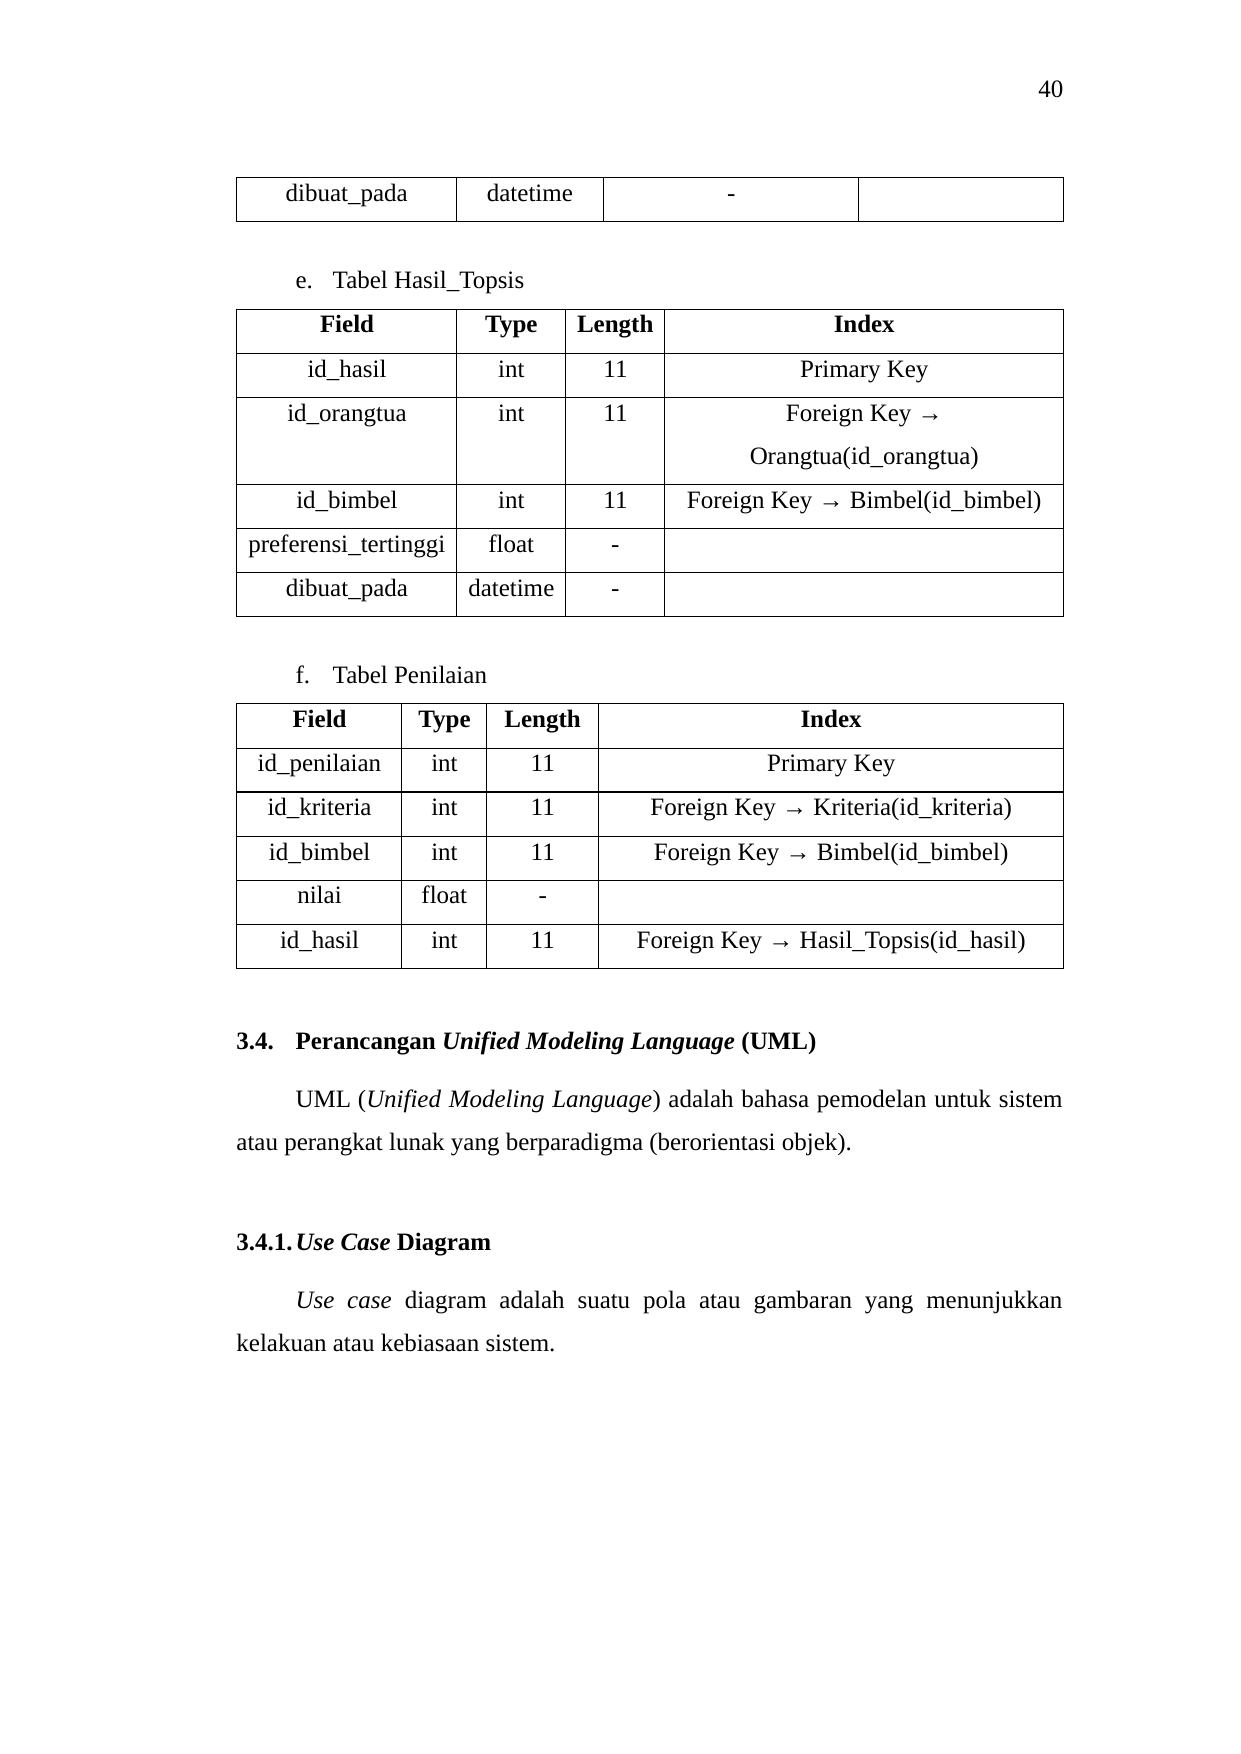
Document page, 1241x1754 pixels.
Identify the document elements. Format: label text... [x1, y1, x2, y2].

table_cell id_hasil [237, 925, 401, 968]
table_cell int [457, 354, 565, 397]
table_cell id_bimbel [237, 485, 456, 528]
table_cell datetime [457, 178, 603, 221]
table_cell Primary Key [665, 354, 1063, 397]
table_header Index [665, 310, 1063, 353]
table_cell [665, 573, 1063, 616]
table_cell int [402, 837, 486, 879]
table_cell [599, 881, 1063, 924]
table_cell Foreign Key → Hasil_Topsis(id_hasil) [599, 925, 1063, 968]
table_cell Foreign Key → Orangtua(id_orangtua) [665, 398, 1063, 484]
text UML (Unified Modeling Language) adalah bahasa pemodelan untuk sistem atau perangkat lunak yang berparadigma (berorientasi objek). [236, 1084, 1063, 1156]
subtitle Use Case Diagram [236, 1227, 1063, 1256]
table_header Type [457, 310, 565, 353]
table_cell 11 [487, 749, 598, 791]
table_cell [859, 178, 1063, 221]
table_cell - [604, 178, 858, 221]
table_cell preferensi_tertinggi [237, 529, 456, 572]
table_cell 11 [487, 925, 598, 968]
table_cell id_hasil [237, 354, 456, 397]
table_cell [665, 529, 1063, 572]
table_cell Foreign Key → Bimbel(id_bimbel) [665, 485, 1063, 528]
table_cell 11 [487, 793, 598, 836]
table_header Type [402, 704, 486, 747]
table_cell int [457, 398, 565, 484]
table_cell - [566, 573, 664, 616]
table_cell - [566, 529, 664, 572]
table_cell nilai [237, 881, 401, 924]
table_cell float [402, 881, 486, 924]
table_header Length [566, 310, 664, 353]
table_header Index [599, 704, 1063, 747]
table_header Field [237, 704, 401, 747]
list Tabel Hasil_Topsis [295, 265, 1063, 294]
table_cell 11 [566, 485, 664, 528]
table_cell id_penilaian [237, 749, 401, 791]
table_cell dibuat_pada [237, 178, 456, 221]
table_cell id_kriteria [237, 793, 401, 836]
text Use case diagram adalah suatu pola atau gambaran yang menunjukkan kelakuan atau kebiasaan sistem. [236, 1285, 1063, 1357]
table_header Length [487, 704, 598, 747]
table_cell dibuat_pada [237, 573, 456, 616]
table_cell Primary Key [599, 749, 1063, 791]
table_cell datetime [457, 573, 565, 616]
table_cell int [402, 749, 486, 791]
table_cell 11 [566, 354, 664, 397]
subtitle Perancangan Unified Modeling Language (UML) [236, 1026, 1063, 1055]
table_cell Foreign Key → Kriteria(id_kriteria) [599, 793, 1063, 836]
table_cell id_bimbel [237, 837, 401, 879]
table_cell int [402, 793, 486, 836]
table_cell float [457, 529, 565, 572]
table_header Field [237, 310, 456, 353]
table_cell int [402, 925, 486, 968]
table_cell Foreign Key → Bimbel(id_bimbel) [599, 837, 1063, 879]
table_cell - [487, 881, 598, 924]
table_cell id_orangtua [237, 398, 456, 484]
table_cell 11 [487, 837, 598, 879]
list Tabel Penilaian [295, 660, 1063, 689]
table_cell 11 [566, 398, 664, 484]
table_cell int [457, 485, 565, 528]
